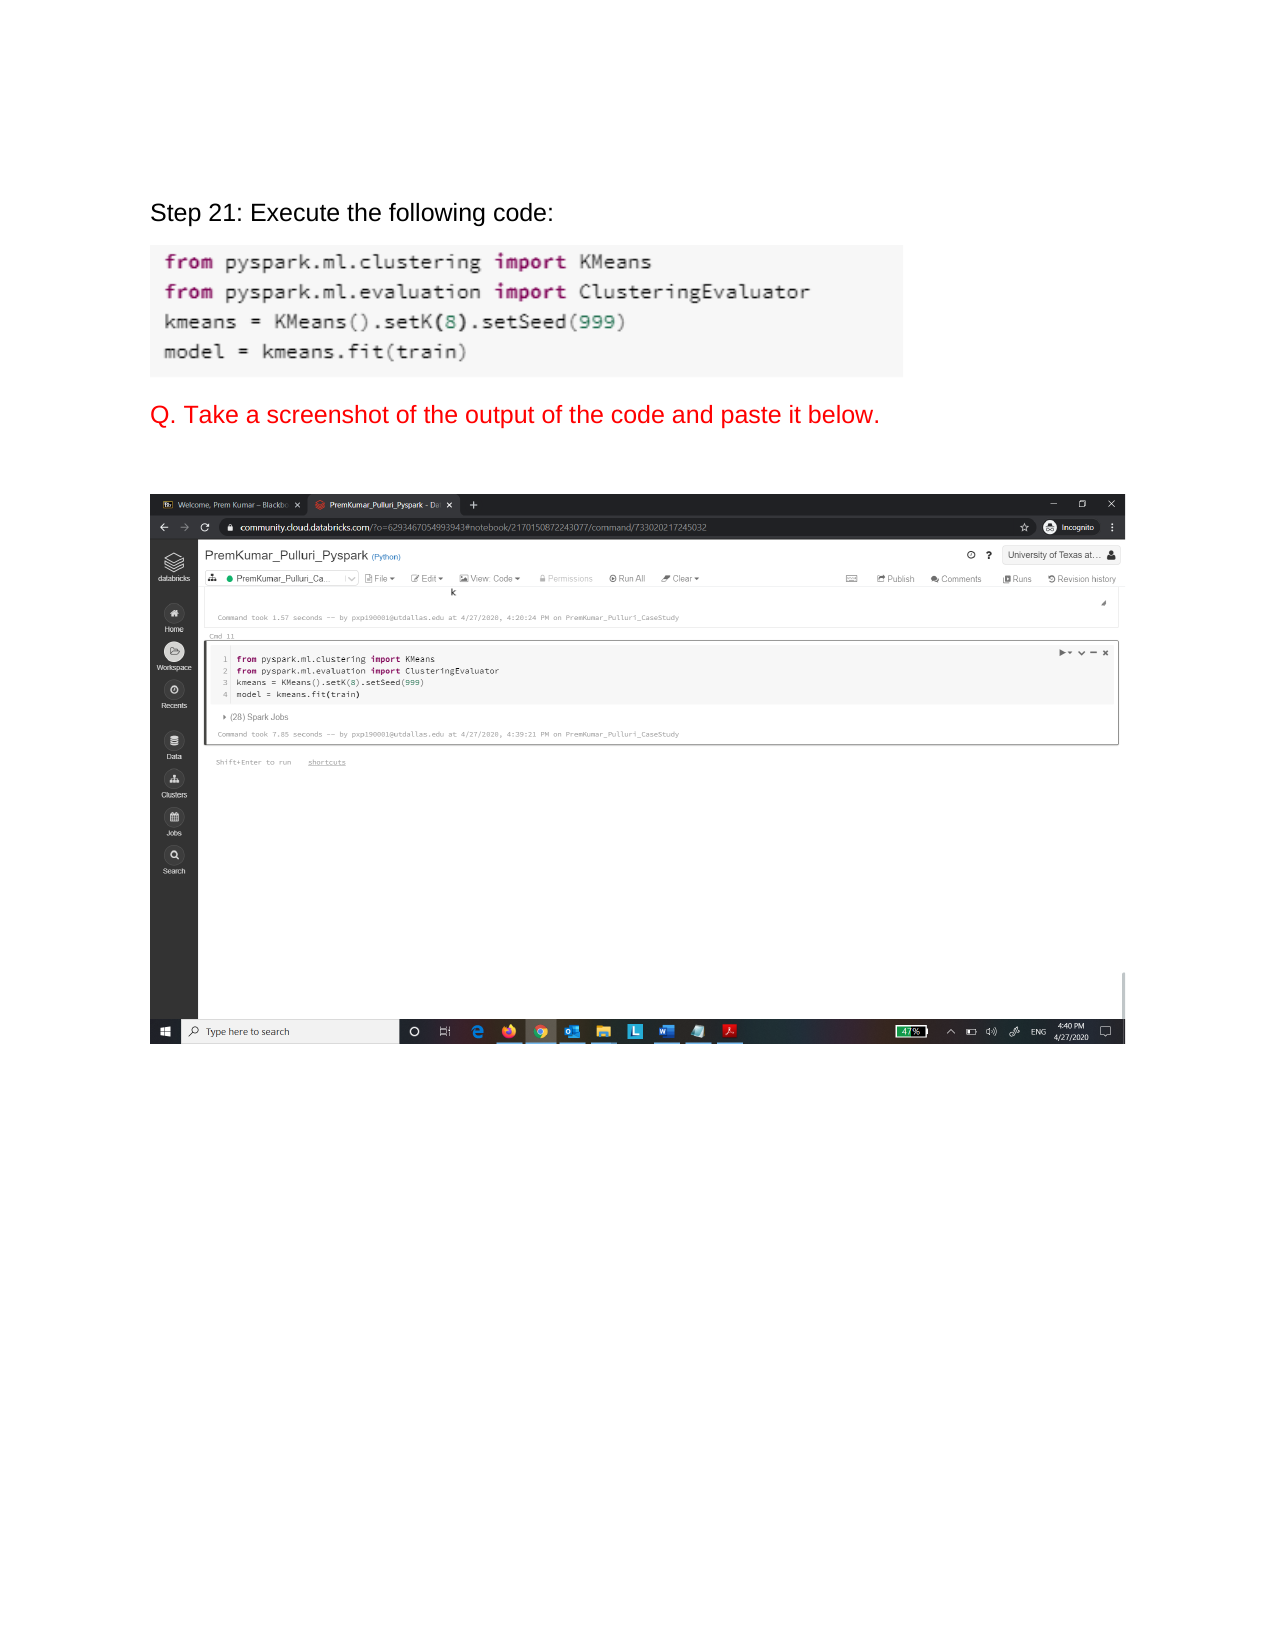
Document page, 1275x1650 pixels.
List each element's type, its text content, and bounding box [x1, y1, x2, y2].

picture [150, 494, 1125, 1044]
text Step 21: Execute the following code: [150, 198, 1125, 226]
text Q. Take a screenshot of the output of the code and paste it below. [150, 400, 1125, 429]
picture [150, 245, 904, 382]
